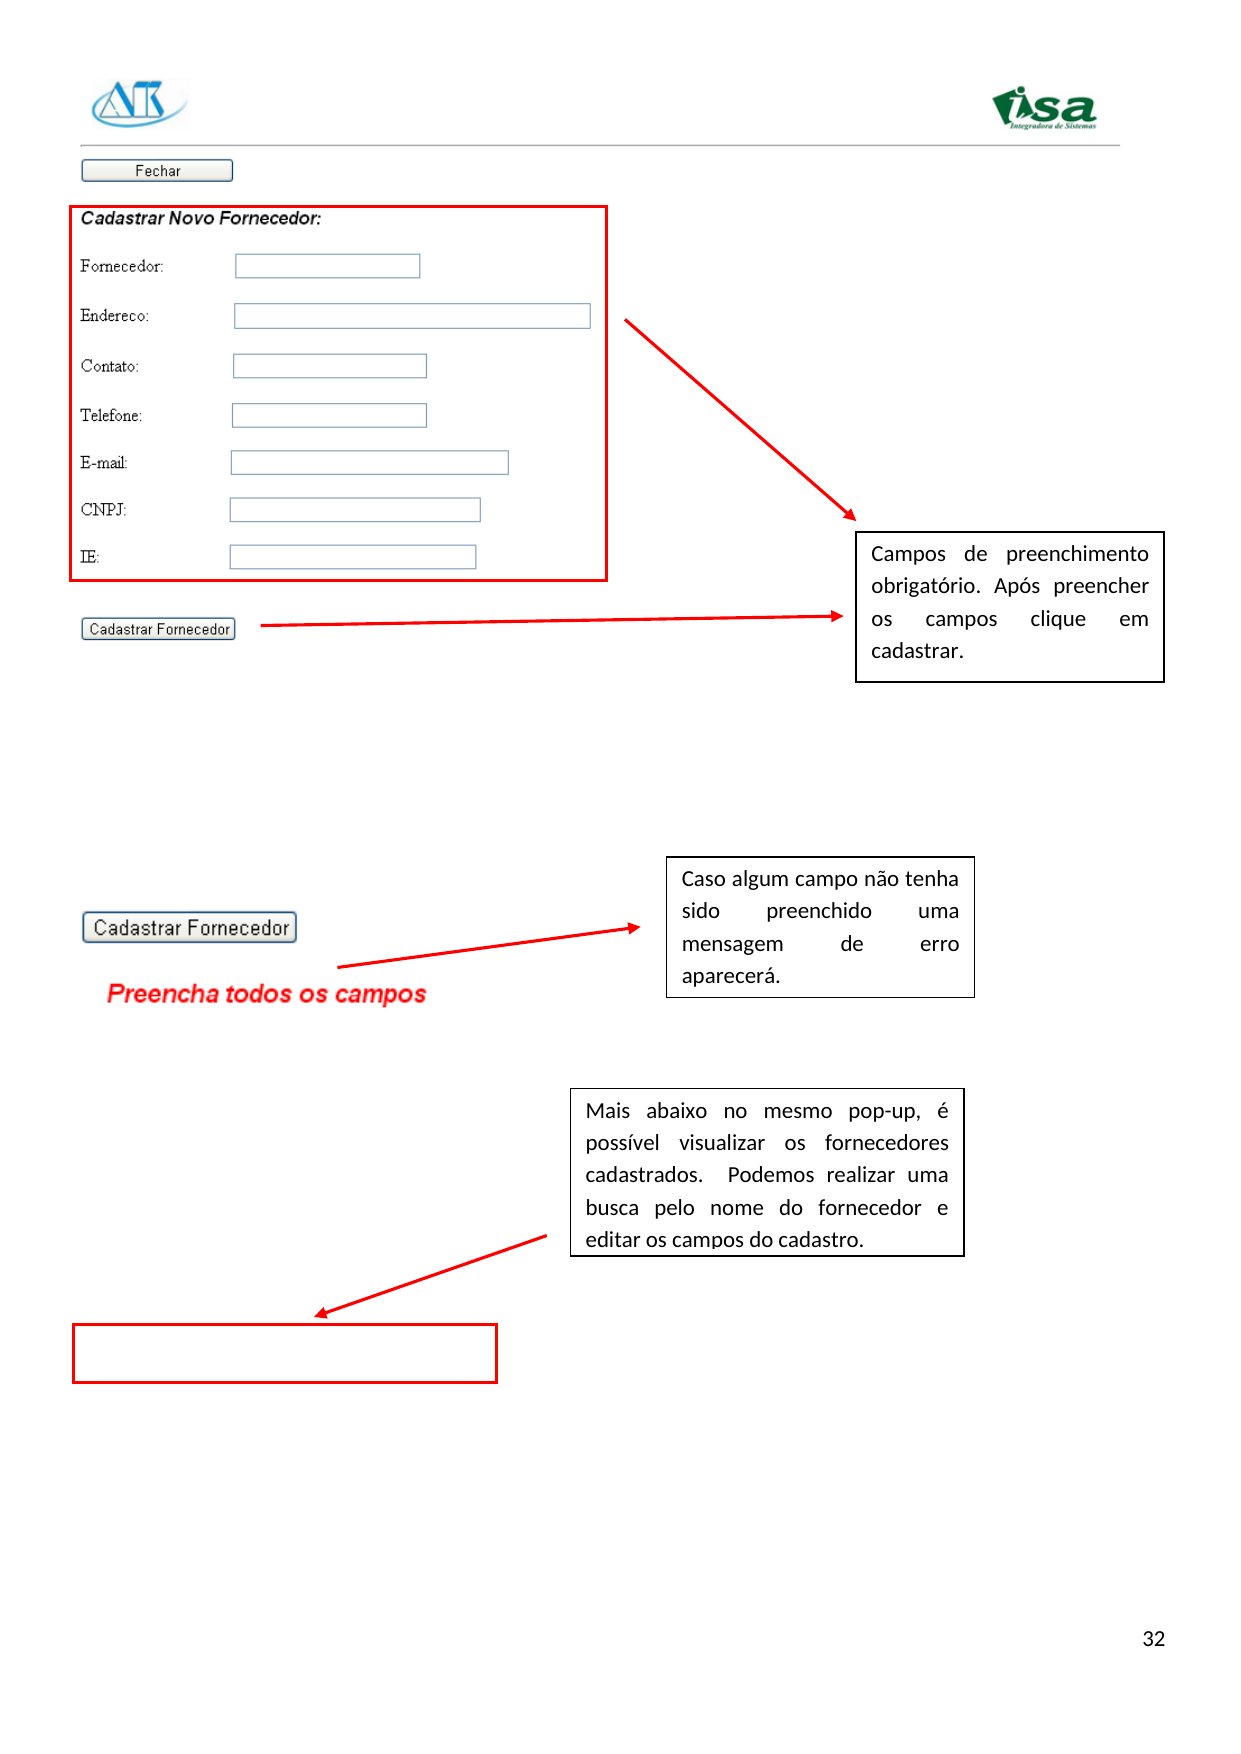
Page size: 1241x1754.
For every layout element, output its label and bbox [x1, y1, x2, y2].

picture [75, 893, 455, 1039]
picture [75, 208, 605, 579]
picture [75, 75, 1164, 657]
